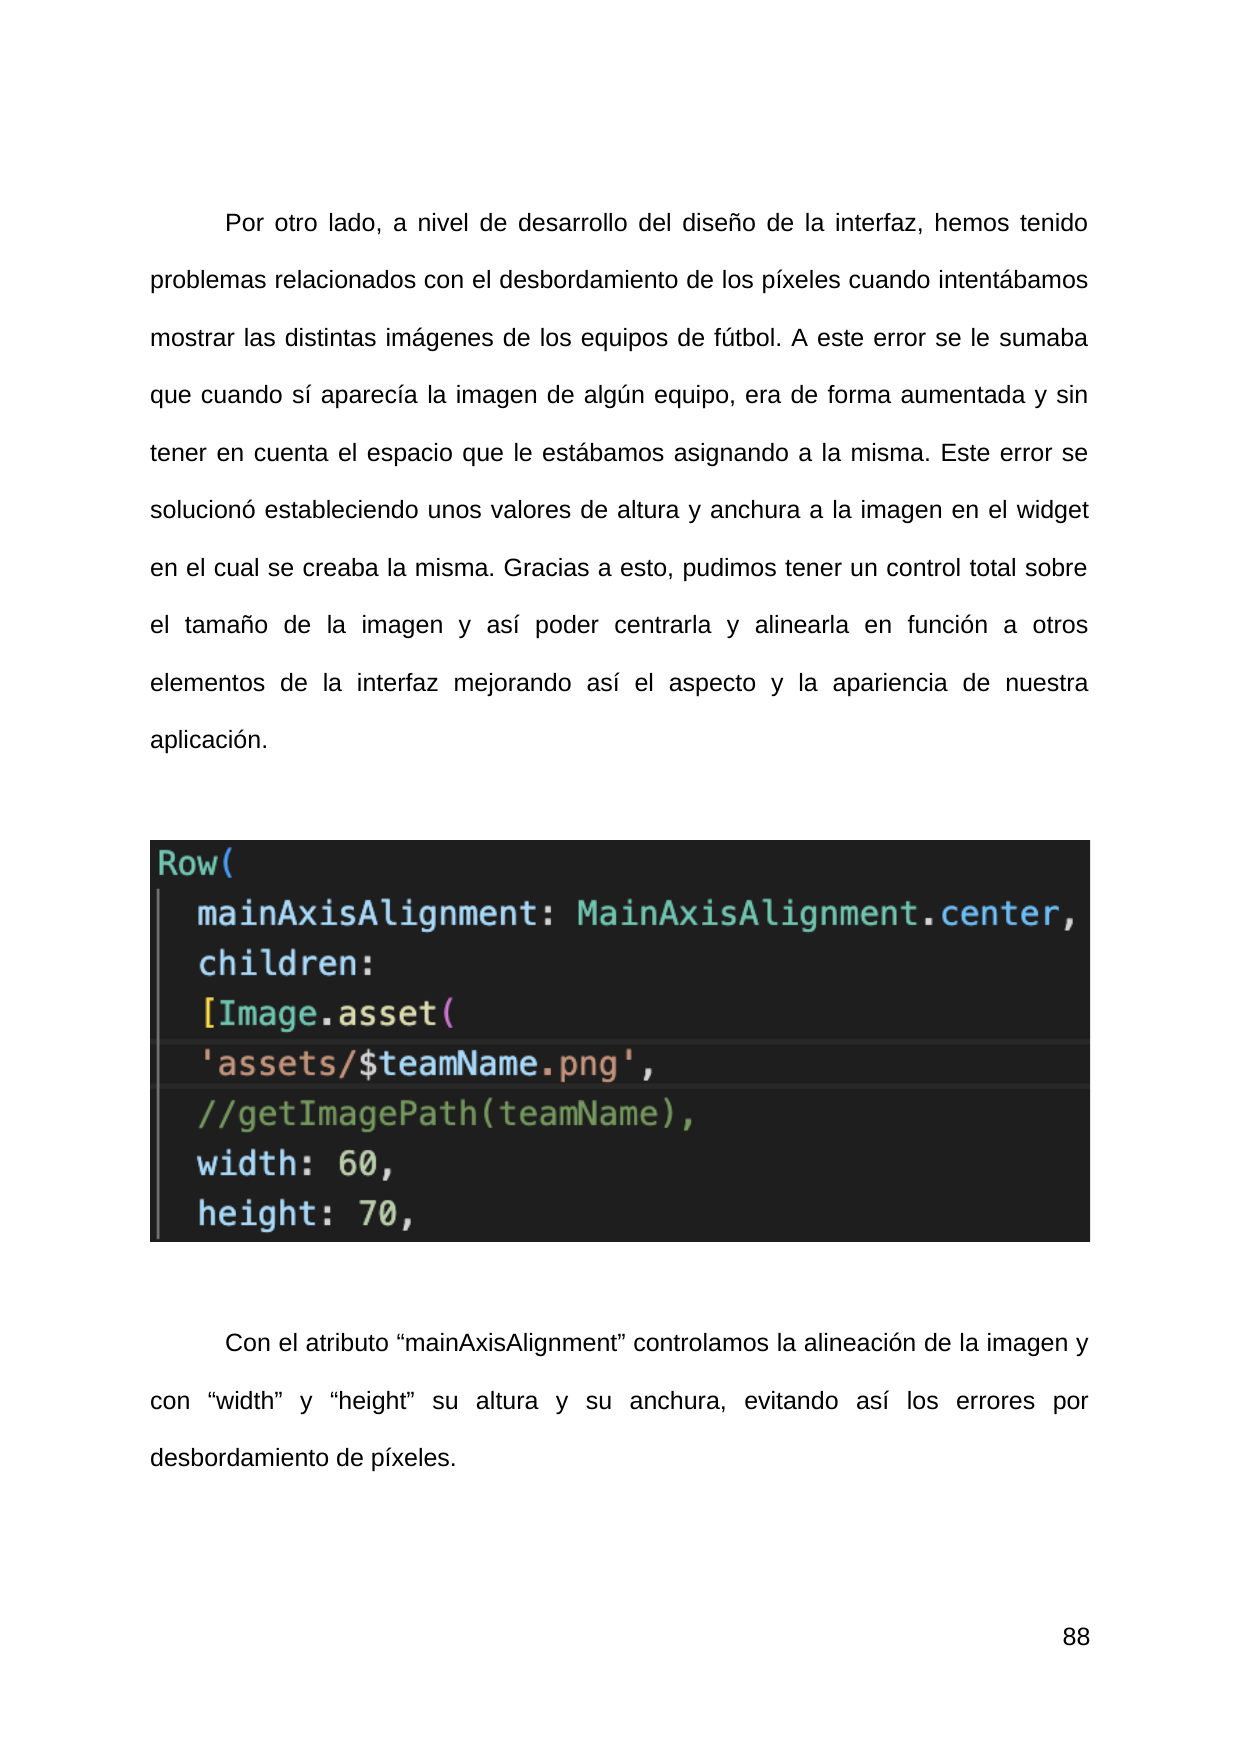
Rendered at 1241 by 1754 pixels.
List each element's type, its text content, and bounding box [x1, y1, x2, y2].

text Con el atributo “mainAxisAlignment” controlamos la alineación de la imagen y con “width” y “height” su altura y su anchura, evitando así los errores por desbordamiento de píxeles. [150, 1328, 1090, 1472]
text Por otro lado, a nivel de desarrollo del diseño de la interfaz, hemos tenido problemas relacionados con el desbordamiento de los píxeles cuando intentábamos mostrar las distintas imágenes de los equipos de fútbol. A este error se le sumaba que cuando sí aparecía la imagen de algún equipo, era de forma aumentada y sin tener en cuenta el espacio que le estábamos asignando a la misma. Este error se solucionó estableciendo unos valores de altura y anchura a la imagen en el widget en el cual se creaba la misma. Gracias a esto, pudimos tener un control total sobre el tamaño de la imagen y así poder centrarla y alinearla en función a otros elementos de la interfaz mejorando así el aspecto y la apariencia de nuestra aplicación. [150, 207, 1090, 754]
picture [150, 840, 1091, 1242]
